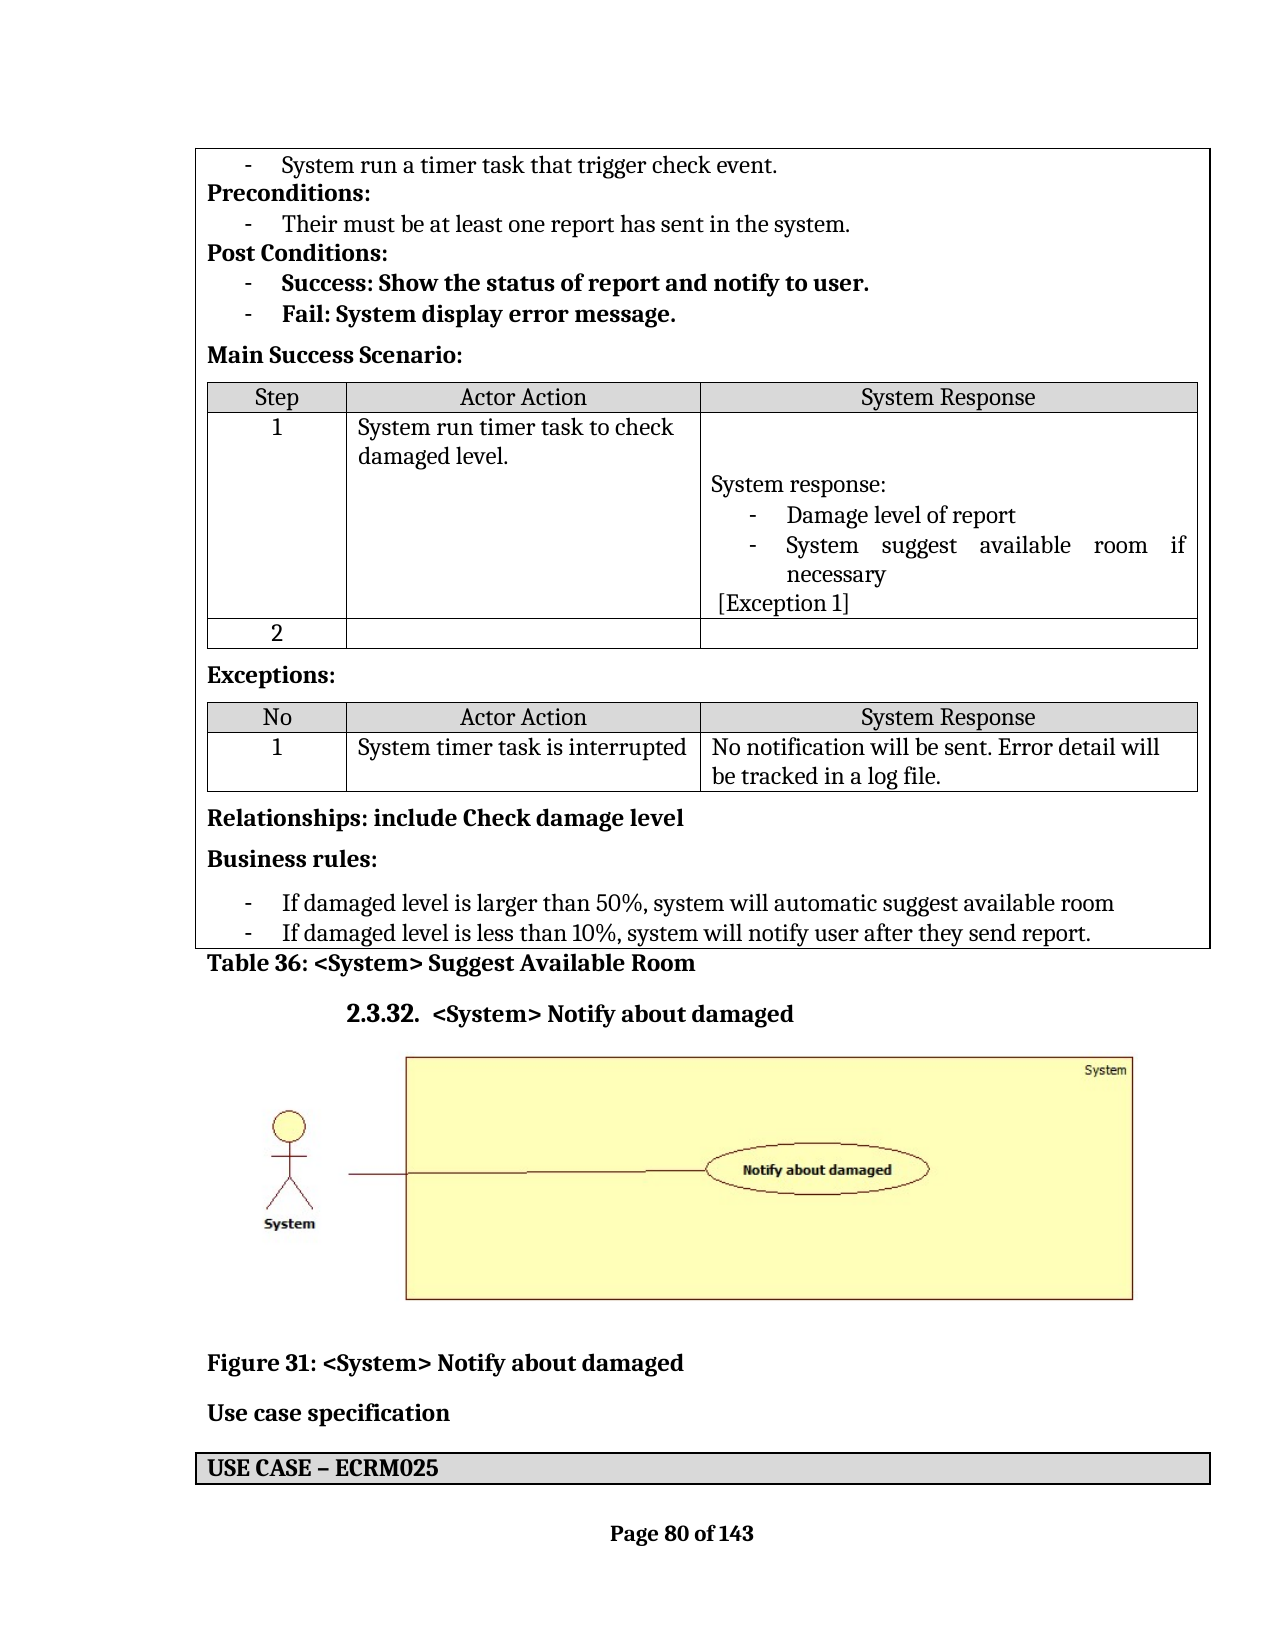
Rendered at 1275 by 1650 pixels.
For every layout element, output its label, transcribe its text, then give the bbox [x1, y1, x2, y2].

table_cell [196, 149, 1209, 948]
table_header USE CASE – ECRM025 [197, 1454, 1209, 1483]
list <System> Notify about damaged [346, 998, 1157, 1029]
text Use case specification [207, 1398, 1157, 1427]
picture [206, 1034, 1157, 1324]
